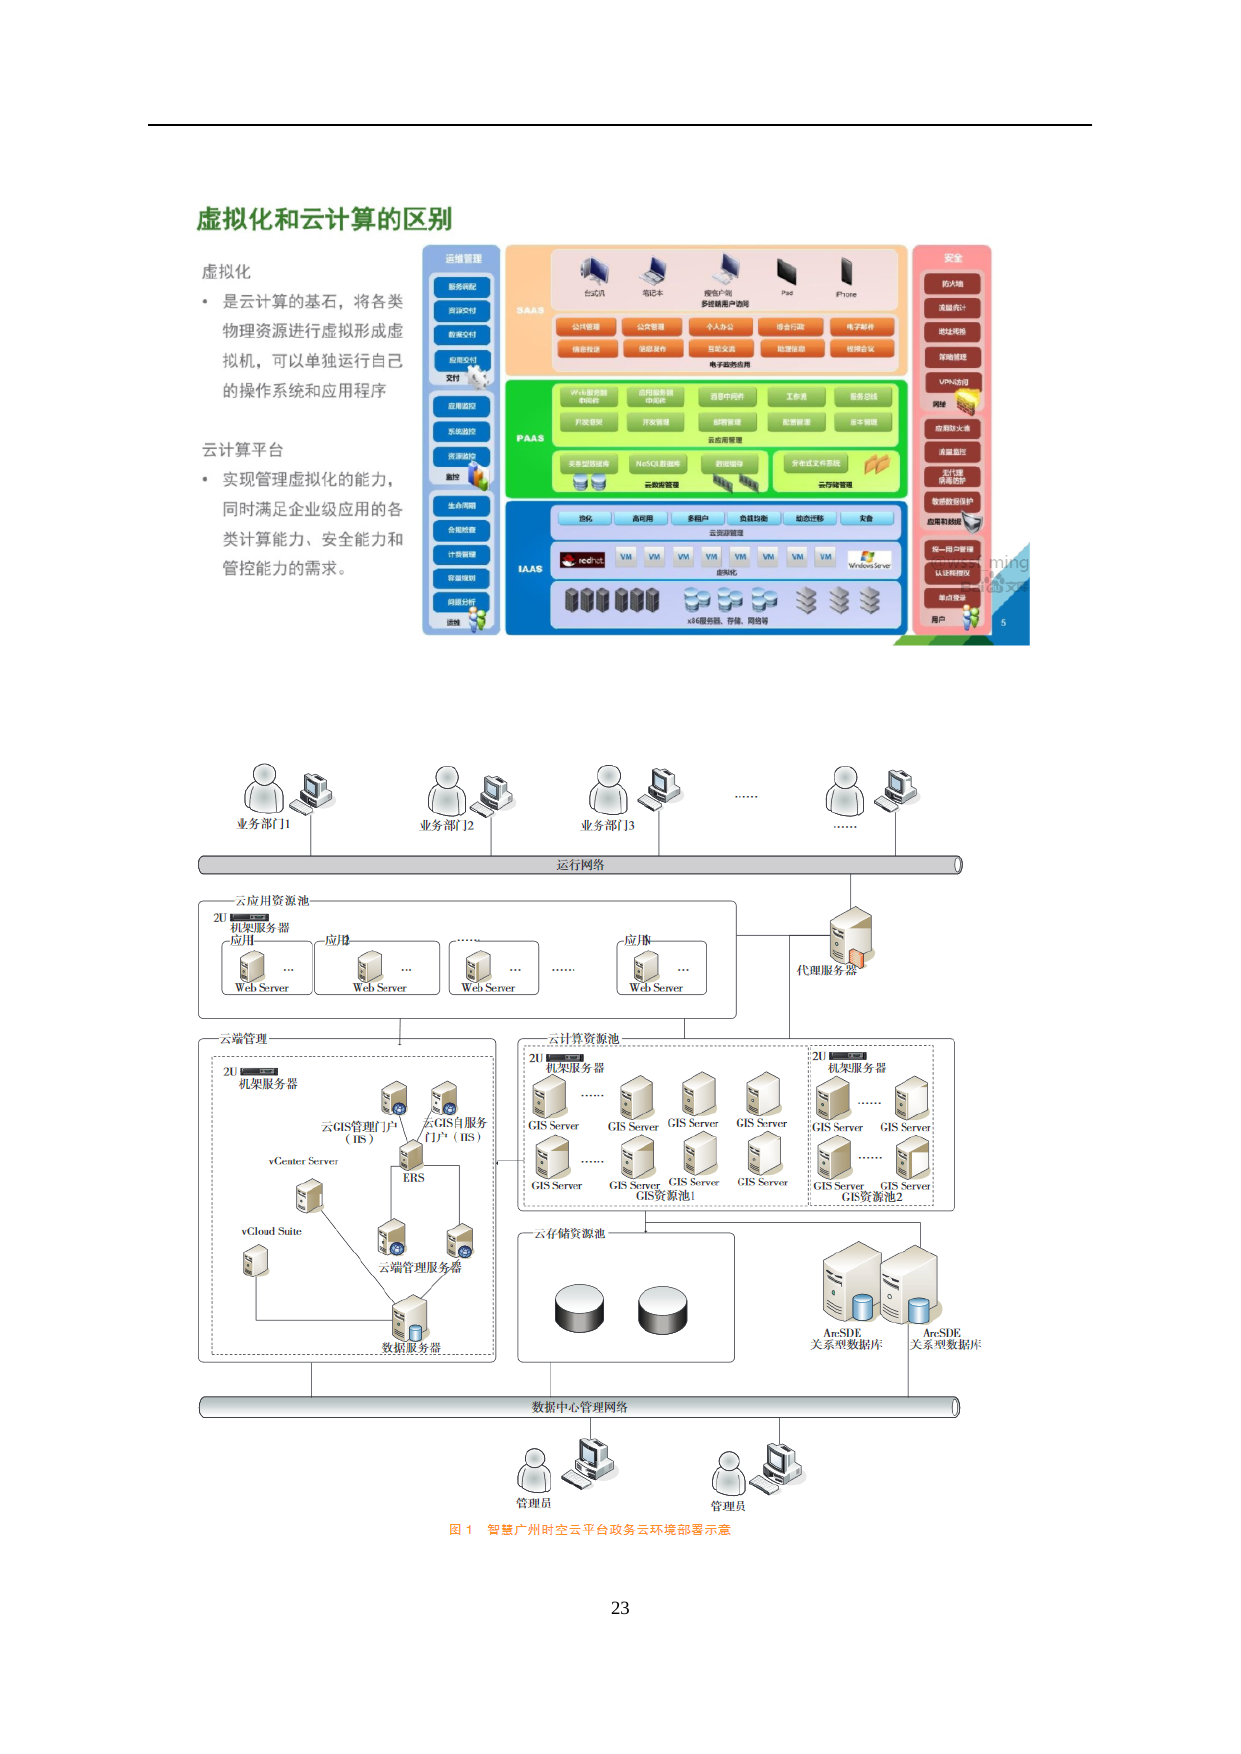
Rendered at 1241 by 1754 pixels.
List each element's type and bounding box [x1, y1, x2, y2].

picture [147, 743, 1048, 1554]
picture [147, 175, 1048, 690]
